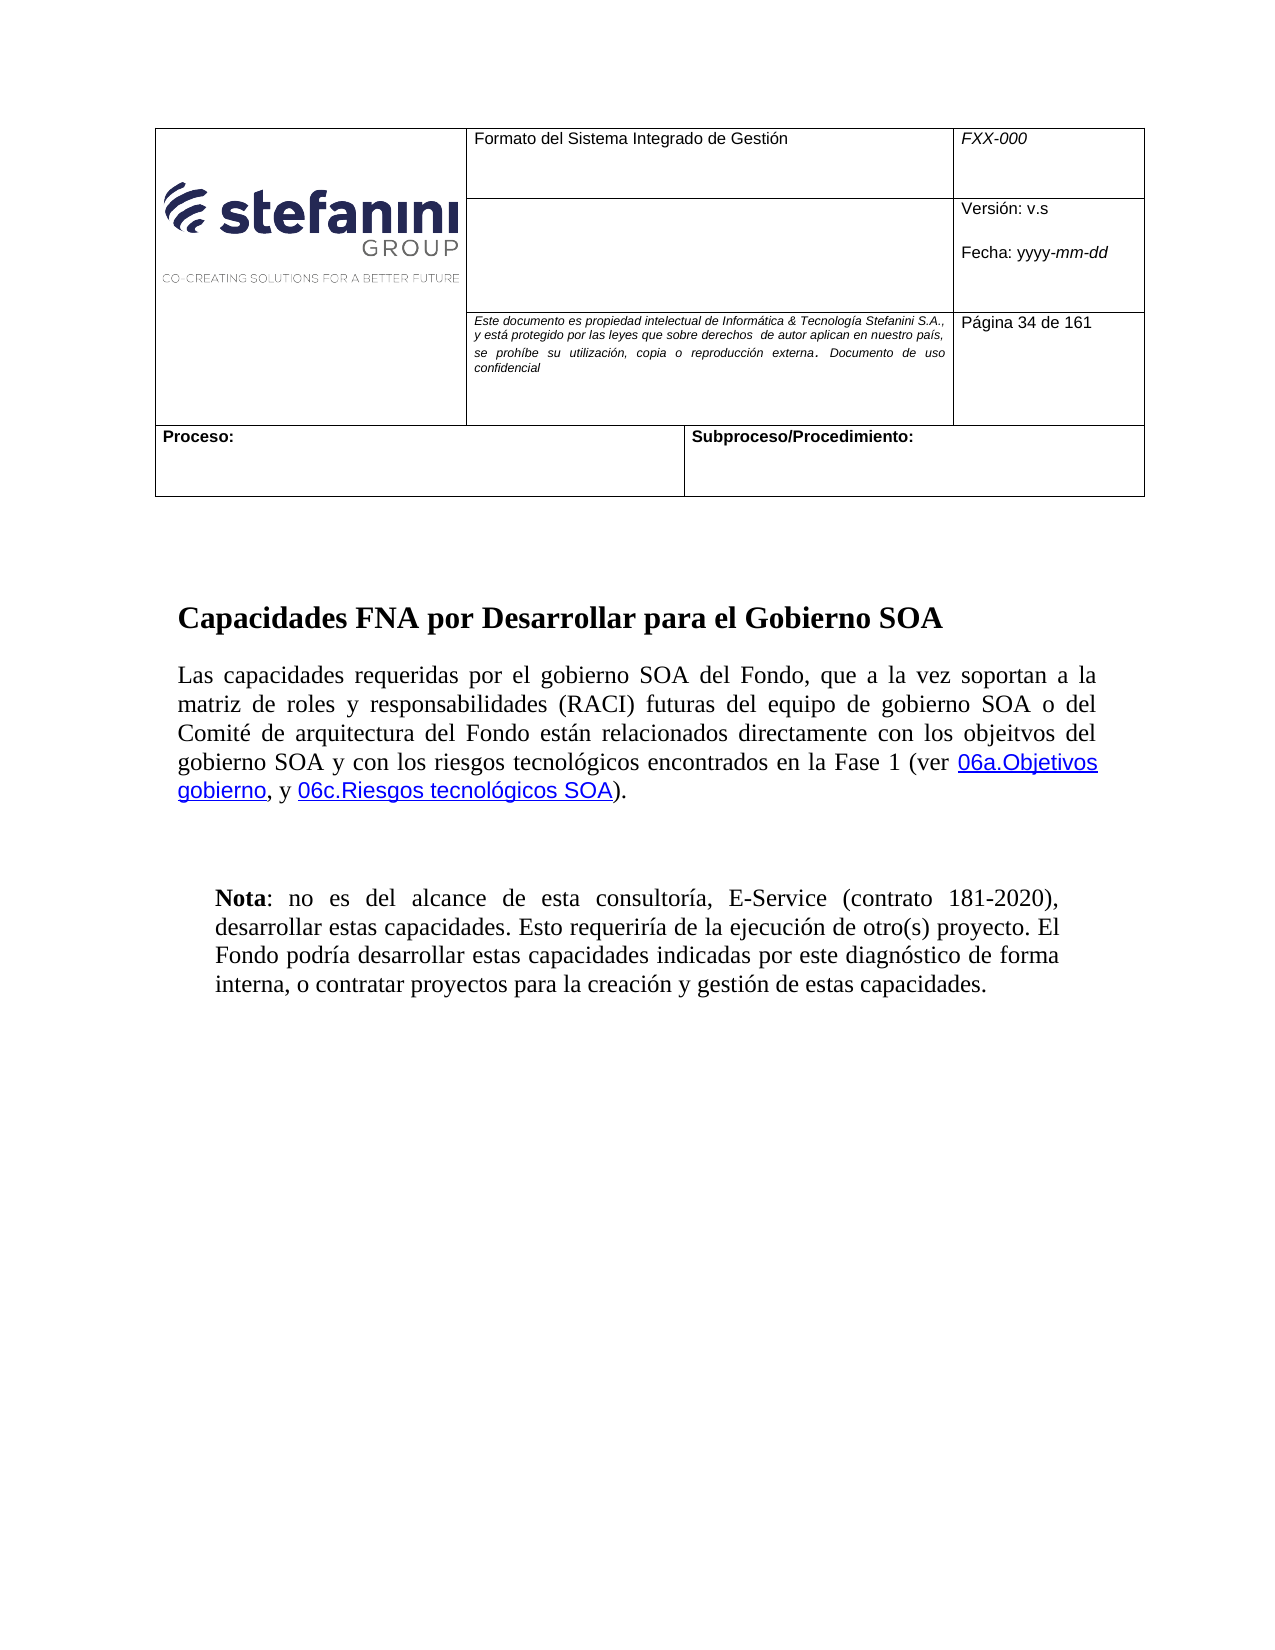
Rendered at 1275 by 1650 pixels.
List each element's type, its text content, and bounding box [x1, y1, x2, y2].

text Las capacidades requeridas por el gobierno SOA del Fondo, que a la vez soportan a la matriz de roles y responsabilidades (RACI) futuras del equipo de gobierno SOA o del Comité de arquitectura del Fondo están relacionados directamente con los objeitvos del gobierno SOA y con los riesgos tecnológicos encontrados en la Fase 1 (ver 06a.Objetivos gobierno, y 06c.Riesgos tecnológicos SOA). [177, 660, 1098, 804]
picture [162, 182, 460, 286]
text Nota: no es del alcance de esta consultoría, E-Service (contrato 181-2020), desarrollar estas capacidades. Esto requeriría de la ejecución de otro(s) proyecto. El Fondo podría desarrollar estas capacidades indicadas por este diagnóstico de forma interna, o contratar proyectos para la creación y gestión de estas capacidades. [215, 883, 1060, 998]
subtitle Capacidades FNA por Desarrollar para el Gobierno SOA [177, 599, 1098, 635]
